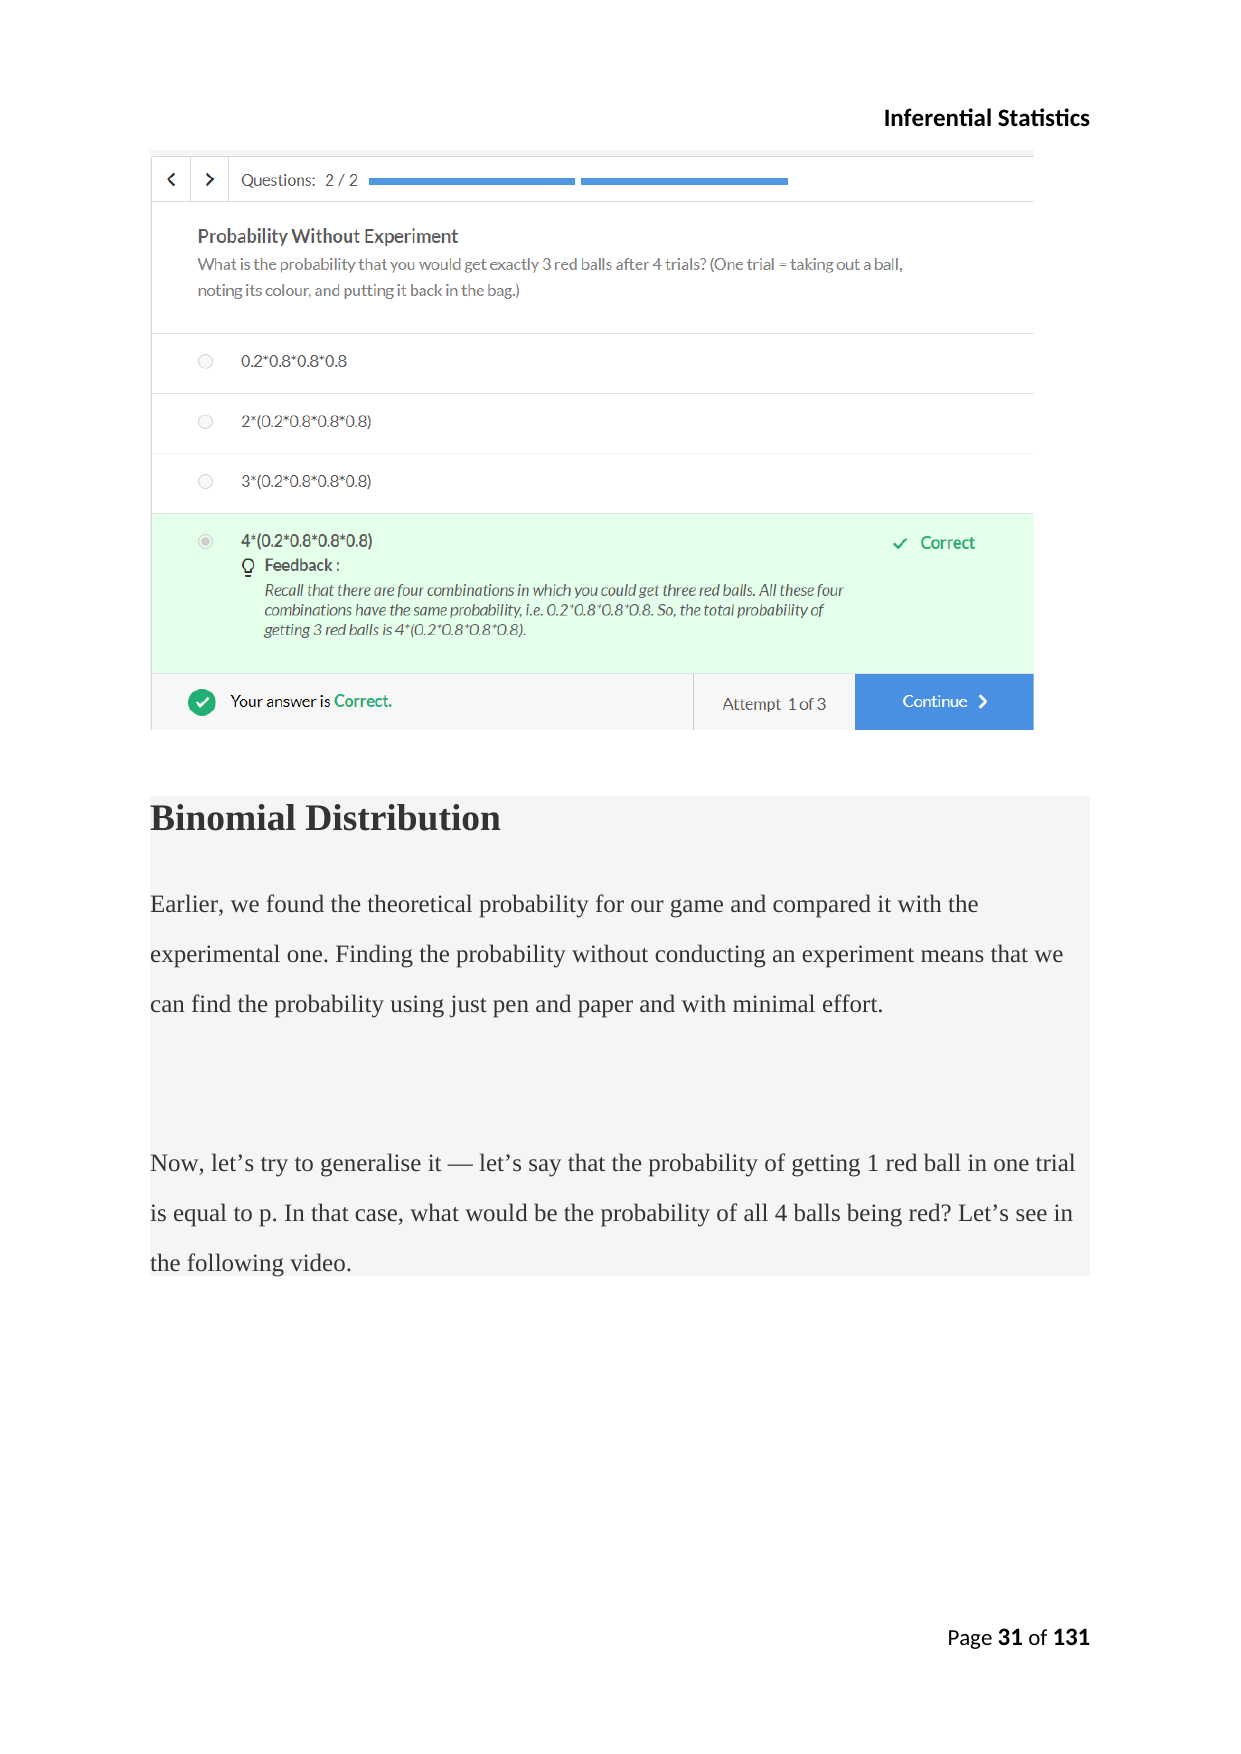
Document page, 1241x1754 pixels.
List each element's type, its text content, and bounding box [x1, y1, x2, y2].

subtitle Binomial Distribution [150, 796, 1090, 839]
text Now, let’s try to generalise it — let’s say that the probability of getting 1 red ball in one trial is equal to p. In that case, what would be the probability of all 4 balls being red? Let’s see in the following video. [150, 1126, 1090, 1276]
picture [150, 150, 1034, 730]
text Earlier, we found the theoretical probability for our game and compared it with the experimental one. Finding the probability without conducting an experiment means that we can find the probability using just pen and paper and with minimal effort. [150, 868, 1090, 1018]
